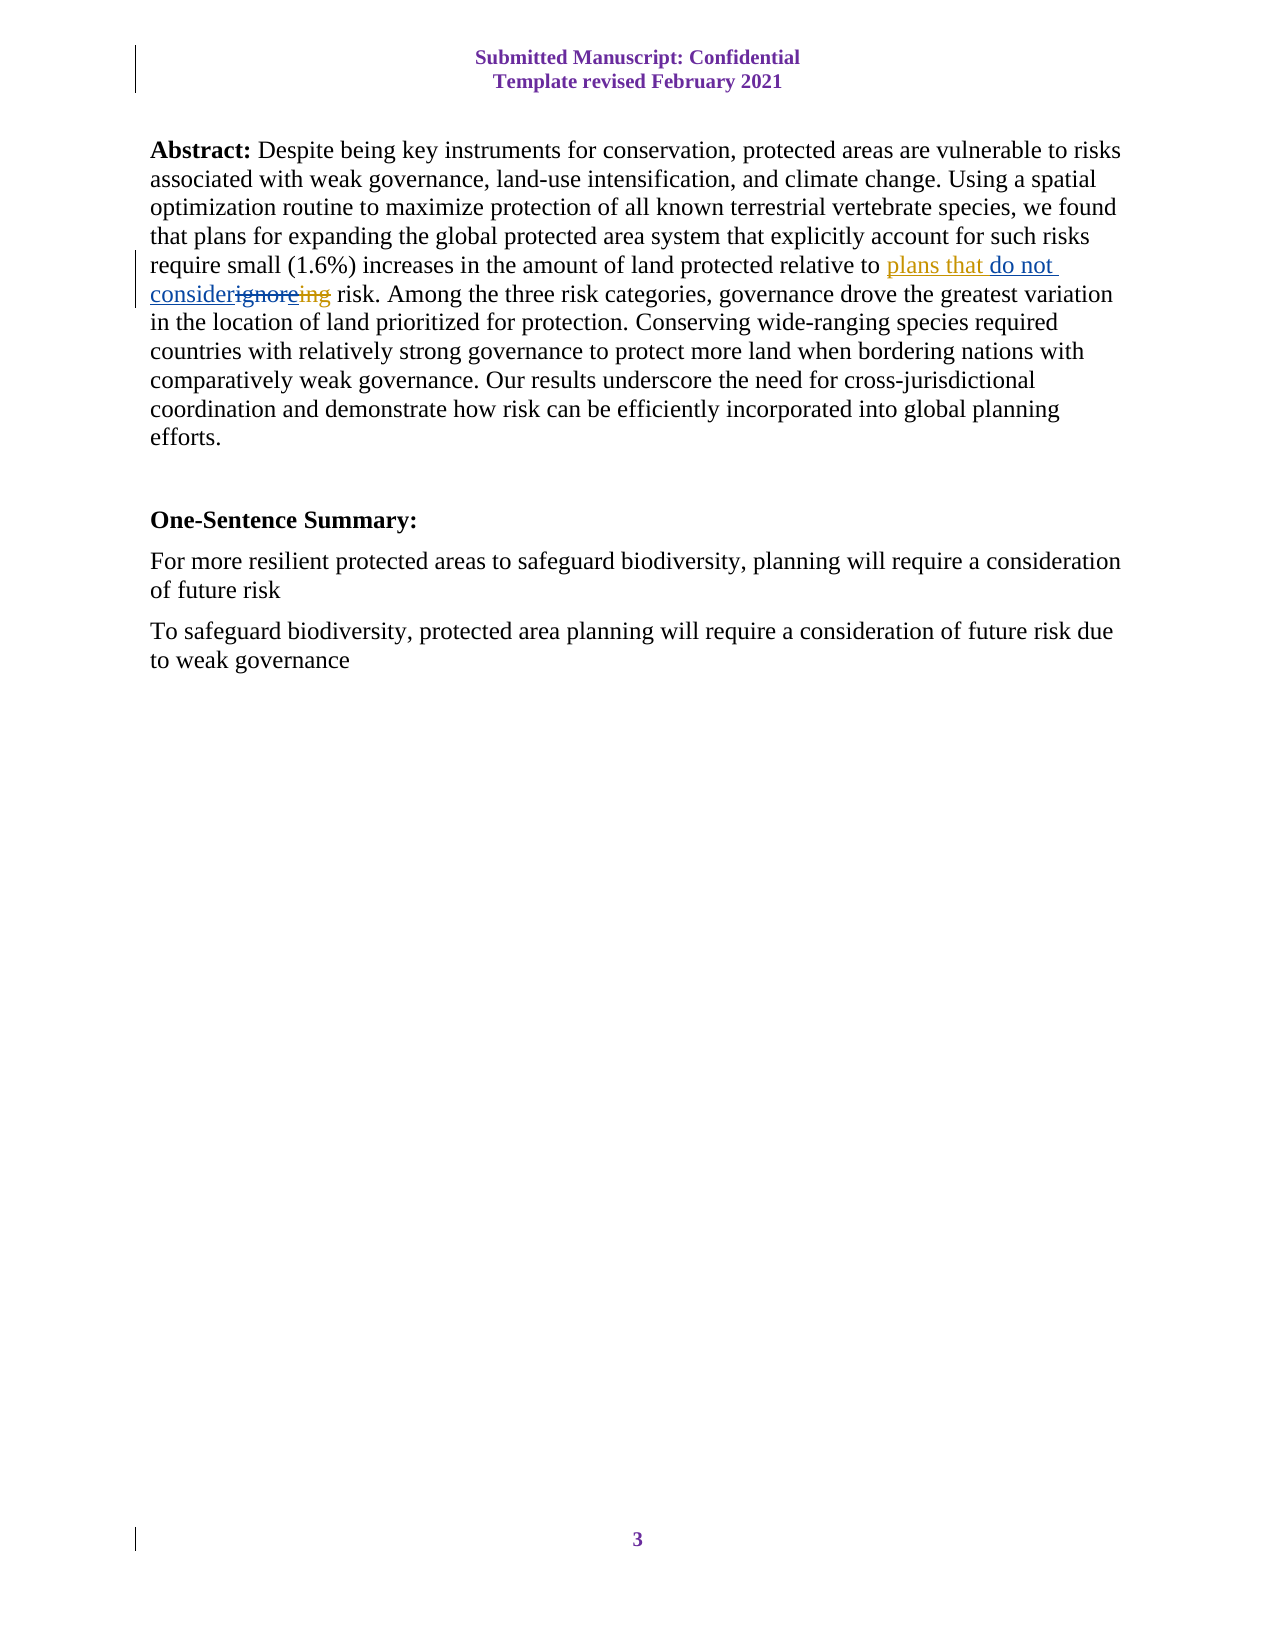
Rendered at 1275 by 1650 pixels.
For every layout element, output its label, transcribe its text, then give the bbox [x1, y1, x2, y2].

text One-Sentence Summary: [150, 505, 1125, 534]
text Abstract: Despite being key instruments for conservation, protected areas are vulnerable to risks associated with weak governance, land-use intensification, and climate change. Using a spatial optimization routine to maximize protection of all known terrestrial vertebrate species, we found that plans for expanding the global protected area system that explicitly account for such risks require small (1.6%) increases in the amount of land protected relative to risk. Among the three risk categories, governance drove the greatest variation in the location of land prioritized for protection. Conserving wide-ranging species required countries with relatively strong governance to protect more land when bordering nations with comparatively weak governance. Our results underscore the need for cross-jurisdictional coordination and demonstrate how risk can be efficiently incorporated into global planning efforts. [150, 135, 1125, 451]
text To safeguard biodiversity, protected area planning will require a consideration of future risk due to weak governance [150, 616, 1125, 674]
text For more resilient protected areas to safeguard biodiversity, planning will require a consideration of future risk [150, 546, 1125, 604]
